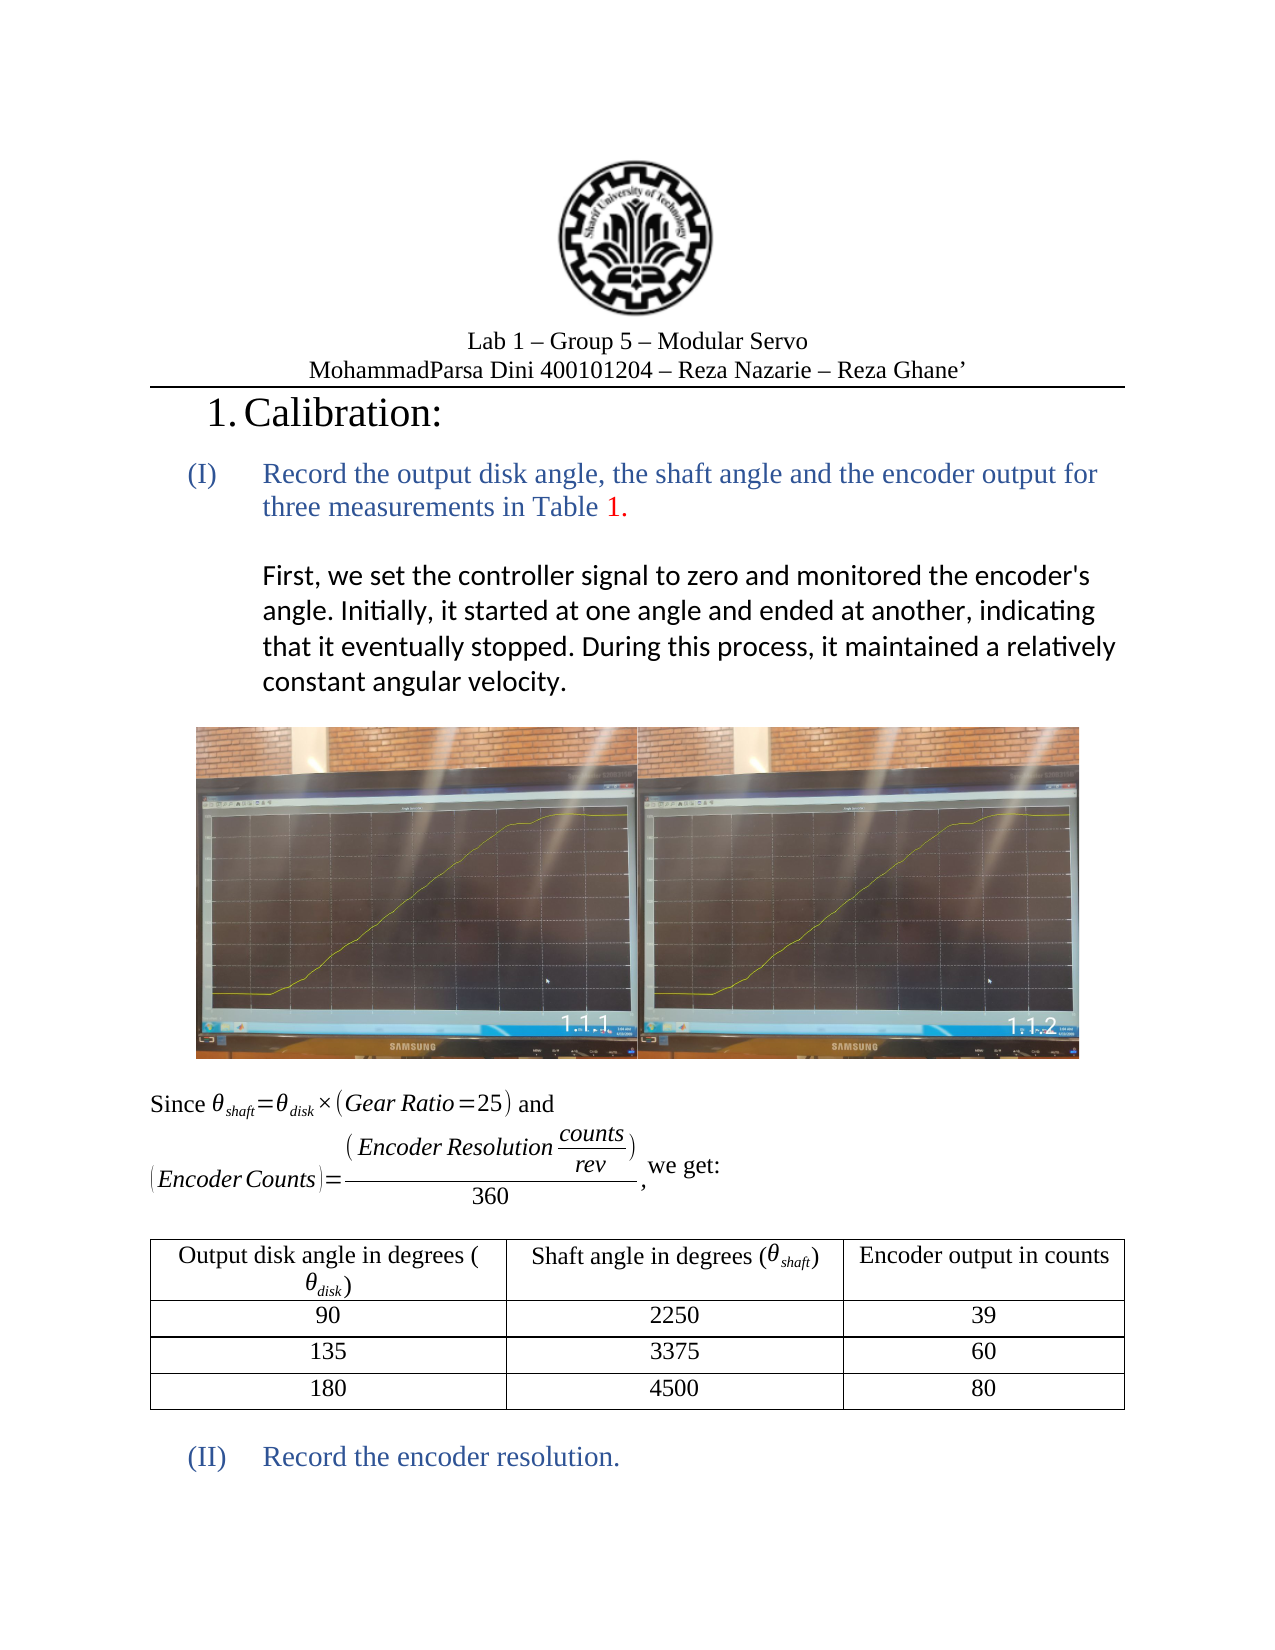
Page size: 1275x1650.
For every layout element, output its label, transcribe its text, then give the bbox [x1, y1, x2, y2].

table_cell [151, 1301, 506, 1336]
table_cell [844, 1374, 1124, 1409]
list Record the encoder resolution. [187, 1439, 1125, 1473]
table_cell [507, 1338, 843, 1373]
table_header Encoder output in counts [844, 1240, 1124, 1300]
list Calibration: [206, 388, 1125, 436]
text Since and [150, 1088, 1125, 1120]
table_cell [507, 1374, 843, 1409]
picture [541, 150, 734, 327]
text Lab 1 – Group 5 – Modular Servo [150, 326, 1125, 355]
text First, we set the controller signal to zero and monitored the encoder's angle. Initially, it started at one angle and ended at another, indicating that it eventually stopped. During this process, it maintained a relatively constant angular velocity. [262, 557, 1125, 699]
text we get: [150, 1120, 1125, 1210]
table_cell [151, 1338, 506, 1373]
text MohammadParsa Dini 400101204 – Reza Nazarie – Reza Ghane’ [150, 355, 1125, 386]
table_header Shaft angle in degrees () [507, 1240, 843, 1300]
table_cell [151, 1374, 506, 1409]
list Record the output disk angle, the shaft angle and the encoder output for three measurements in Table 1. [187, 456, 1125, 523]
table_cell [844, 1301, 1124, 1336]
table_cell [507, 1301, 843, 1336]
table_cell [844, 1338, 1124, 1373]
table_header Output disk angle in degrees () [151, 1240, 506, 1300]
picture [196, 727, 1080, 1059]
